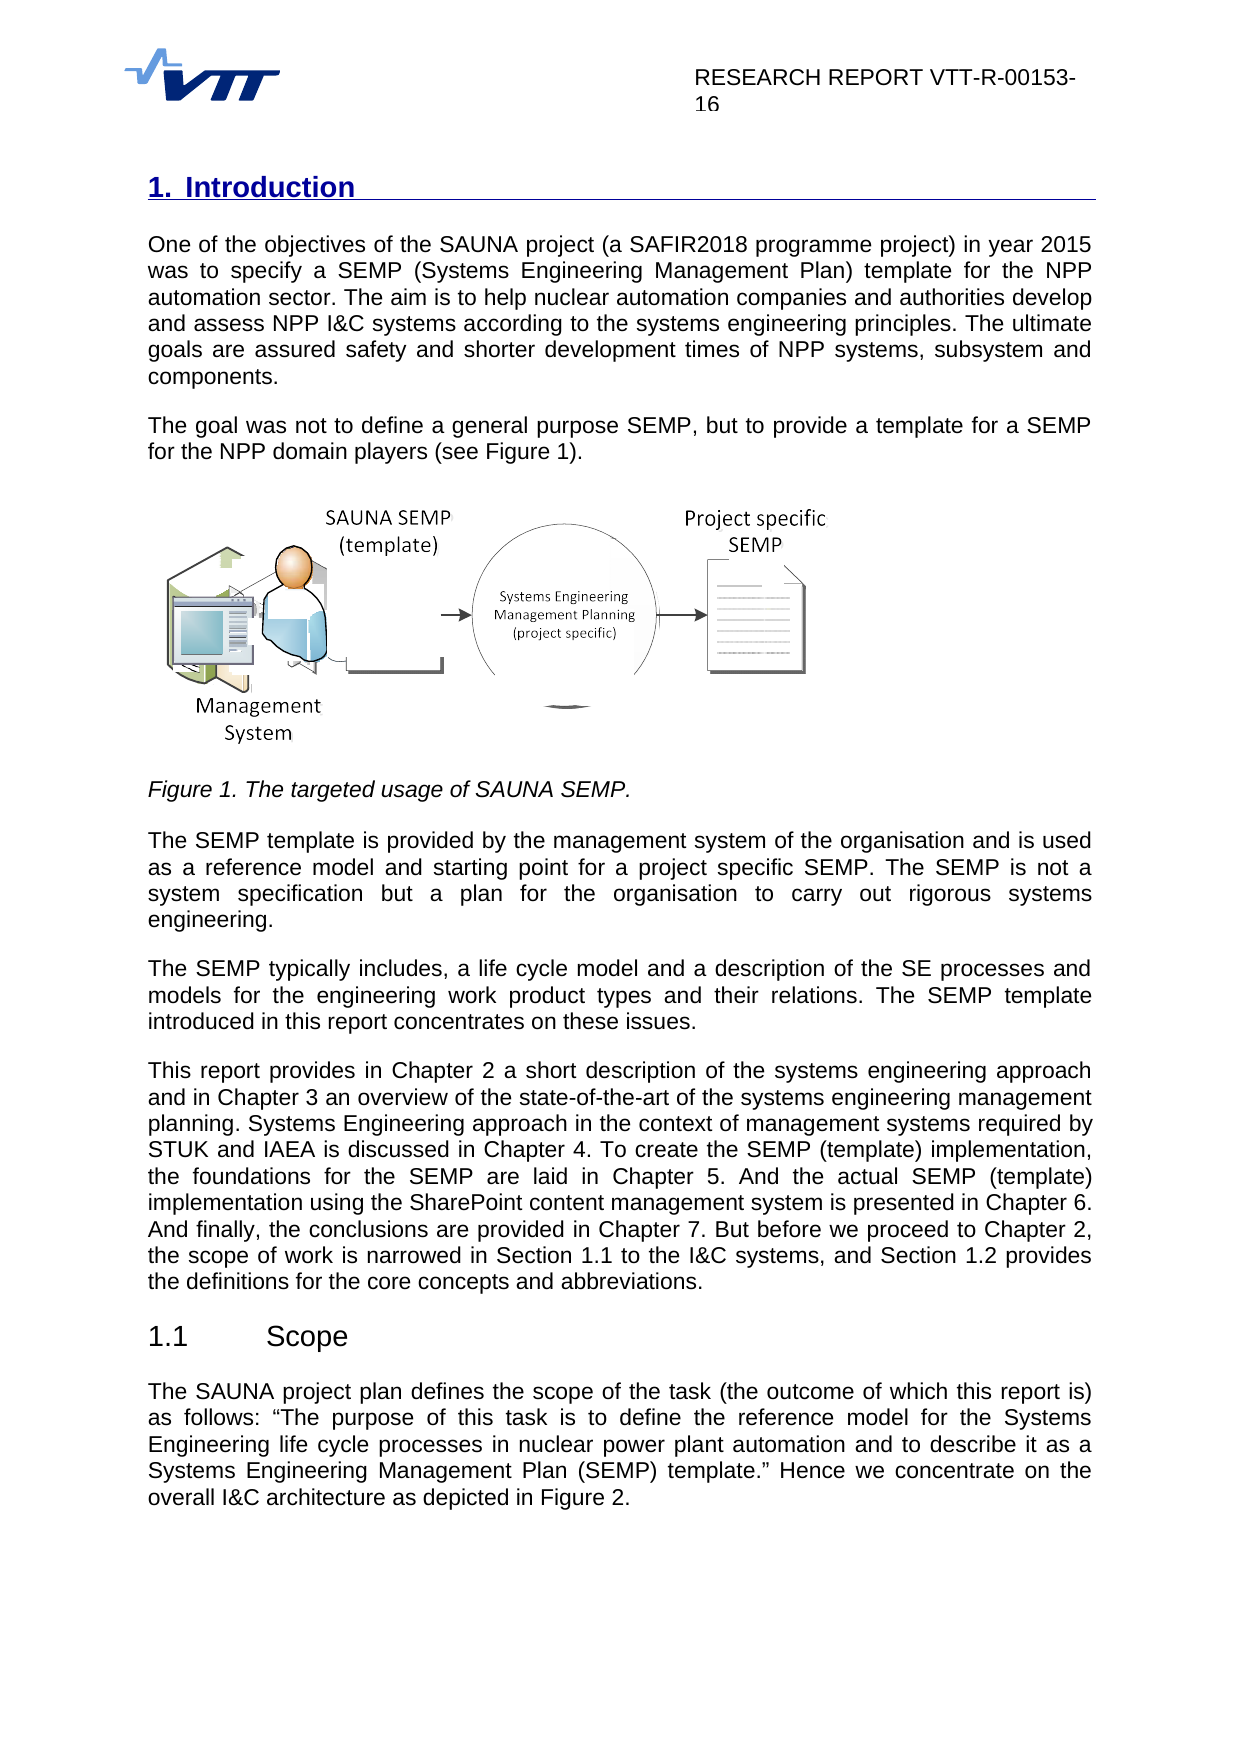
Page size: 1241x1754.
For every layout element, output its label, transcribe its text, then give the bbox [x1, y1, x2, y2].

text Figure 1. The targeted usage of SAUNA SEMP. [148, 516, 1223, 802]
text The SEMP template is provided by the management system of the organisation and is used as a reference model and starting point for a project specific SEMP. The SEMP is not a system specification but a plan for the organisation to carry out rigorous systems engineering. [148, 827, 1093, 932]
text The SEMP typically includes, a life cycle model and a description of the SE processes and models for the engineering work product types and their relations. The SEMP template introduced in this report concentrates on these issues. [148, 955, 1093, 1034]
subtitle Introduction [148, 169, 1223, 203]
picture [686, 509, 829, 516]
text The goal was not to define a general purpose SEMP, but to provide a template for a SEMP for the NPP domain players (see Figure 1). [148, 412, 1093, 465]
picture [326, 510, 454, 516]
text One of the objectives of the SAUNA project (a SAFIR2018 programme project) in year 2015 was to specify a SEMP (Systems Engineering Management Plan) template for the NPP automation sector. The aim is to help nuclear automation companies and authorities develop and assess NPP I&C systems according to the systems engineering principles. The ultimate goals are assured safety and shorter development times of NPP systems, subsystem and components. [148, 231, 1093, 389]
text This report provides in Chapter 2 a short description of the systems engineering approach and in Chapter 3 an overview of the state-of-the-art of the systems engineering management planning. Systems Engineering approach in the context of management systems required by STUK and IAEA is discussed in Chapter 4. To create the SEMP (template) implementation, the foundations for the SEMP are laid in Chapter 5. And the actual SEMP (template) implementation using the SharePoint content management system is presented in Chapter 6. And finally, the conclusions are provided in Chapter 7. But before we proceed to Chapter 2, the scope of work is narrowed in Section 1.1 to the I&C systems, and Section 1.2 provides the definitions for the core concepts and abbreviations. [148, 1057, 1093, 1294]
subtitle Scope [148, 1319, 1223, 1353]
text The SAUNA project plan defines the scope of the task (the outcome of which this report is) as follows: “The purpose of this task is to define the reference model for the Systems Engineering life cycle processes in nuclear power plant automation and to describe it as a Systems Engineering Management Plan (SEMP) template.” Hence we concentrate on the overall I&C architecture as depicted in Figure 2. [148, 1378, 1093, 1510]
